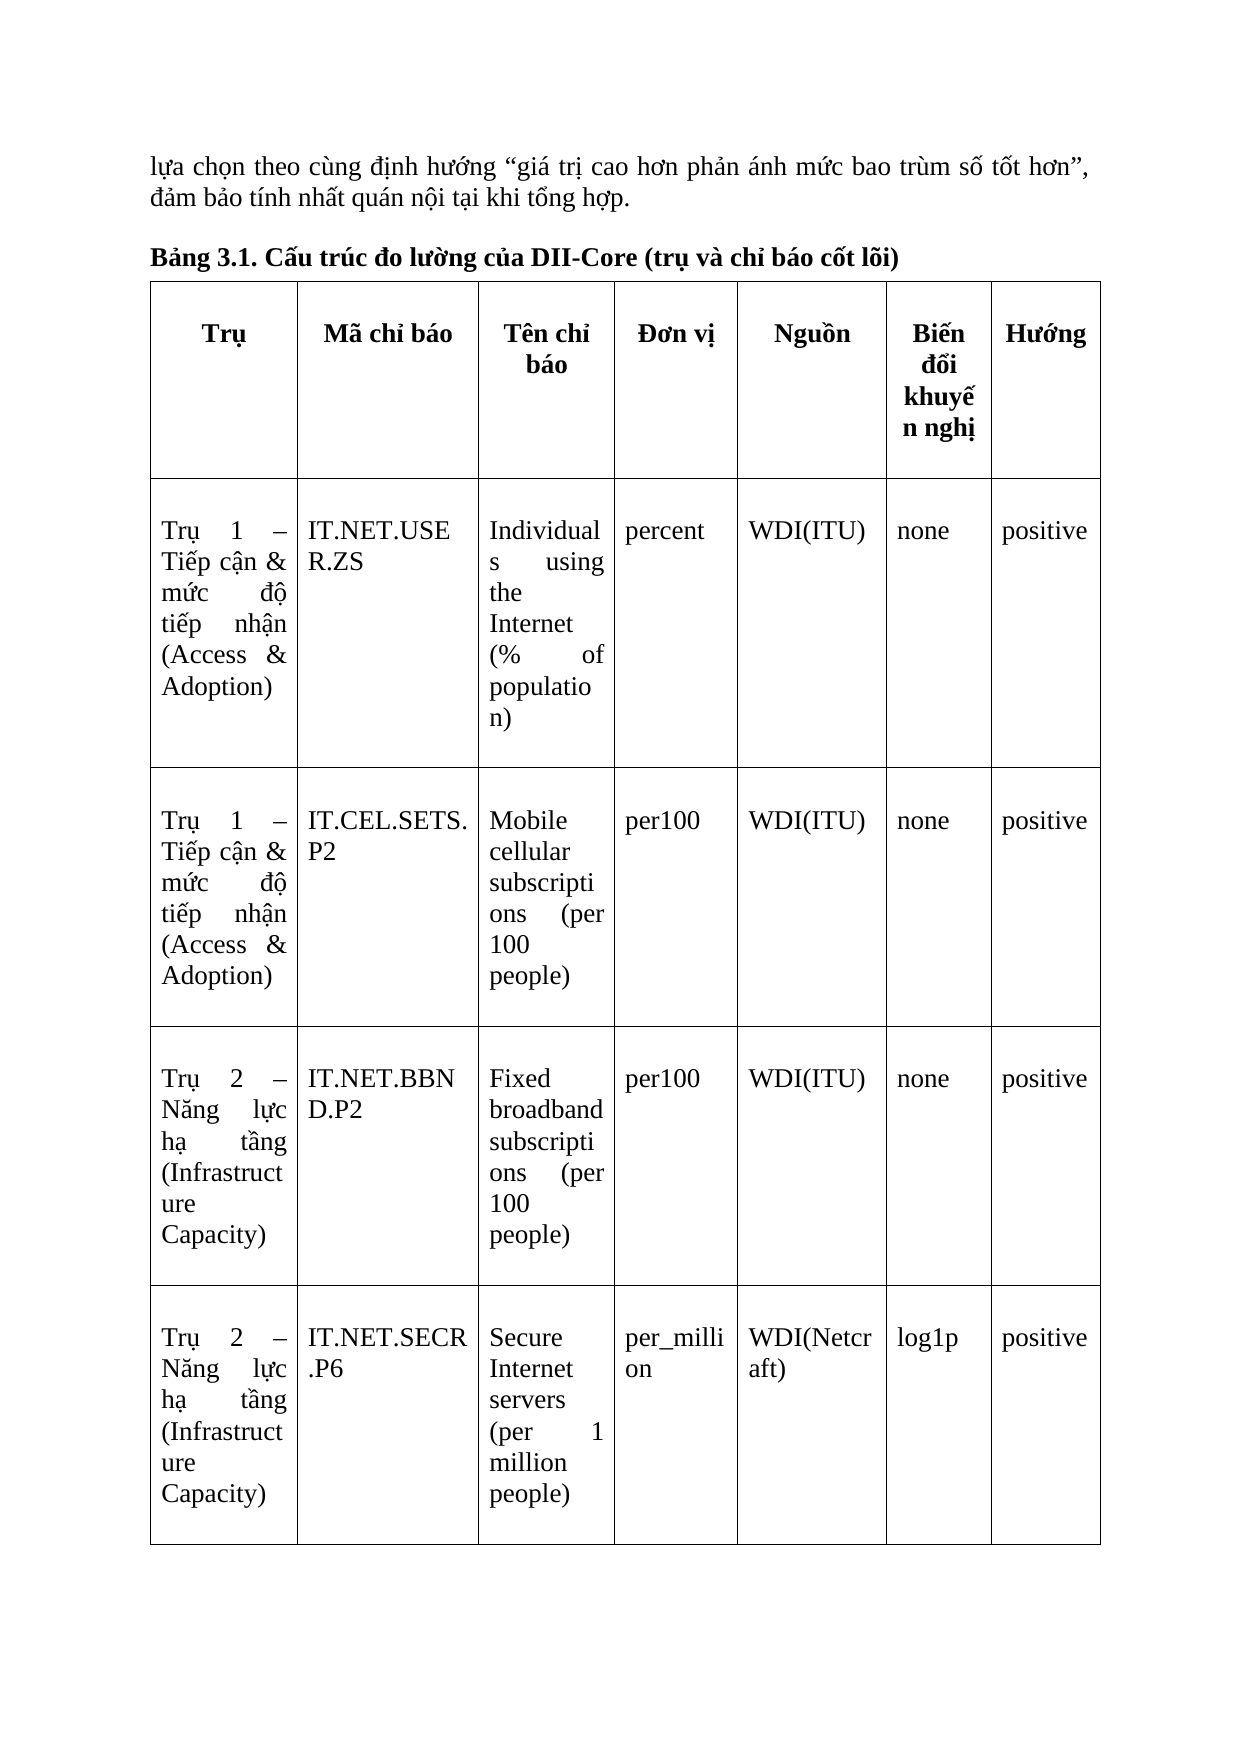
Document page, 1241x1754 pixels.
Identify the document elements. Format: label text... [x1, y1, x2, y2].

table_header Mã chỉ báo [298, 282, 478, 477]
table_header Trụ [151, 282, 297, 477]
table_cell Trụ 1 – Tiếp cận & mức độ tiếp nhận (Access & Adoption) [151, 768, 297, 1026]
table_cell none [887, 1027, 991, 1285]
table_cell IT.NET.USER.ZS [298, 479, 478, 767]
table_cell IT.NET.SECR.P6 [298, 1286, 478, 1543]
table_cell WDI(ITU) [738, 768, 886, 1026]
table_header Biến đổi khuyến nghị [887, 282, 991, 477]
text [150, 150, 1090, 212]
table_cell IT.CEL.SETS.P2 [298, 768, 478, 1026]
table_cell WDI(ITU) [738, 1027, 886, 1285]
table_cell Trụ 2 – Năng lực hạ tầng (Infrastructure Capacity) [151, 1027, 297, 1285]
subtitle Bảng 3.1. Cấu trúc đo lường của DII-Core (trụ và chỉ báo cốt lõi) [150, 241, 1090, 273]
table_cell Fixed broadband subscriptions (per 100 people) [479, 1027, 614, 1285]
table_cell positive [992, 1027, 1100, 1285]
table_cell IT.NET.BBND.P2 [298, 1027, 478, 1285]
table_cell positive [992, 479, 1100, 767]
table_header Hướng [992, 282, 1100, 477]
table_cell positive [992, 1286, 1100, 1543]
table_header Nguồn [738, 282, 886, 477]
table_cell percent [615, 479, 737, 767]
table_cell WDI(ITU) [738, 479, 886, 767]
table_cell Mobile cellular subscriptions (per 100 people) [479, 768, 614, 1026]
table_cell per100 [615, 1027, 737, 1285]
table_cell positive [992, 768, 1100, 1026]
table_cell Trụ 2 – Năng lực hạ tầng (Infrastructure Capacity) [151, 1286, 297, 1543]
table_cell per_million [615, 1286, 737, 1543]
table_cell none [887, 768, 991, 1026]
table_header Đơn vị [615, 282, 737, 477]
table_cell WDI(Netcraft) [738, 1286, 886, 1543]
table_cell Secure Internet servers (per 1 million people) [479, 1286, 614, 1543]
table_cell none [887, 479, 991, 767]
table_cell Individuals using the Internet (% of population) [479, 479, 614, 767]
table_cell log1p [887, 1286, 991, 1543]
table_cell Trụ 1 – Tiếp cận & mức độ tiếp nhận (Access & Adoption) [151, 479, 297, 767]
table_header Tên chỉ báo [479, 282, 614, 477]
table_cell per100 [615, 768, 737, 1026]
